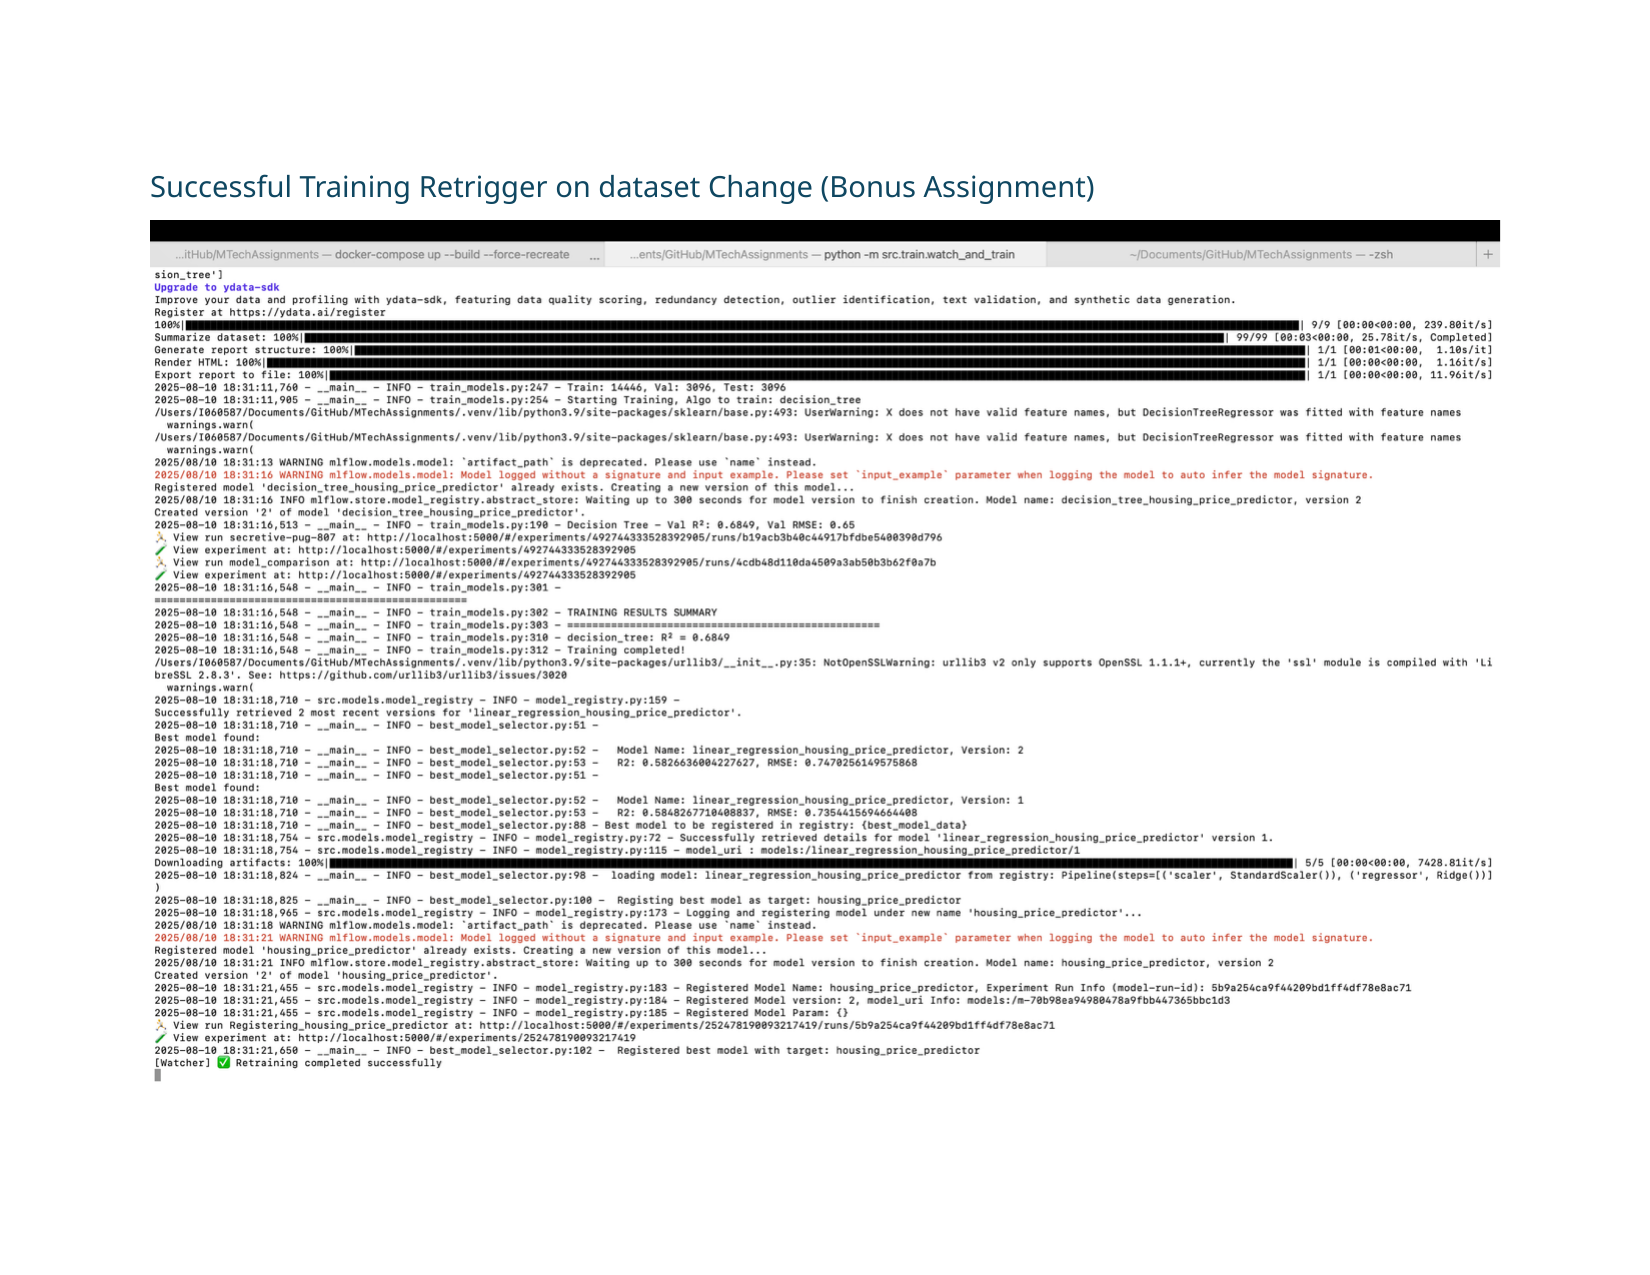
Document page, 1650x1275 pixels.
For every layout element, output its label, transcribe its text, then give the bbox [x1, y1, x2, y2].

picture [150, 220, 1500, 1085]
subtitle Successful Training Retrigger on dataset Change (Bonus Assignment) [150, 167, 1500, 206]
